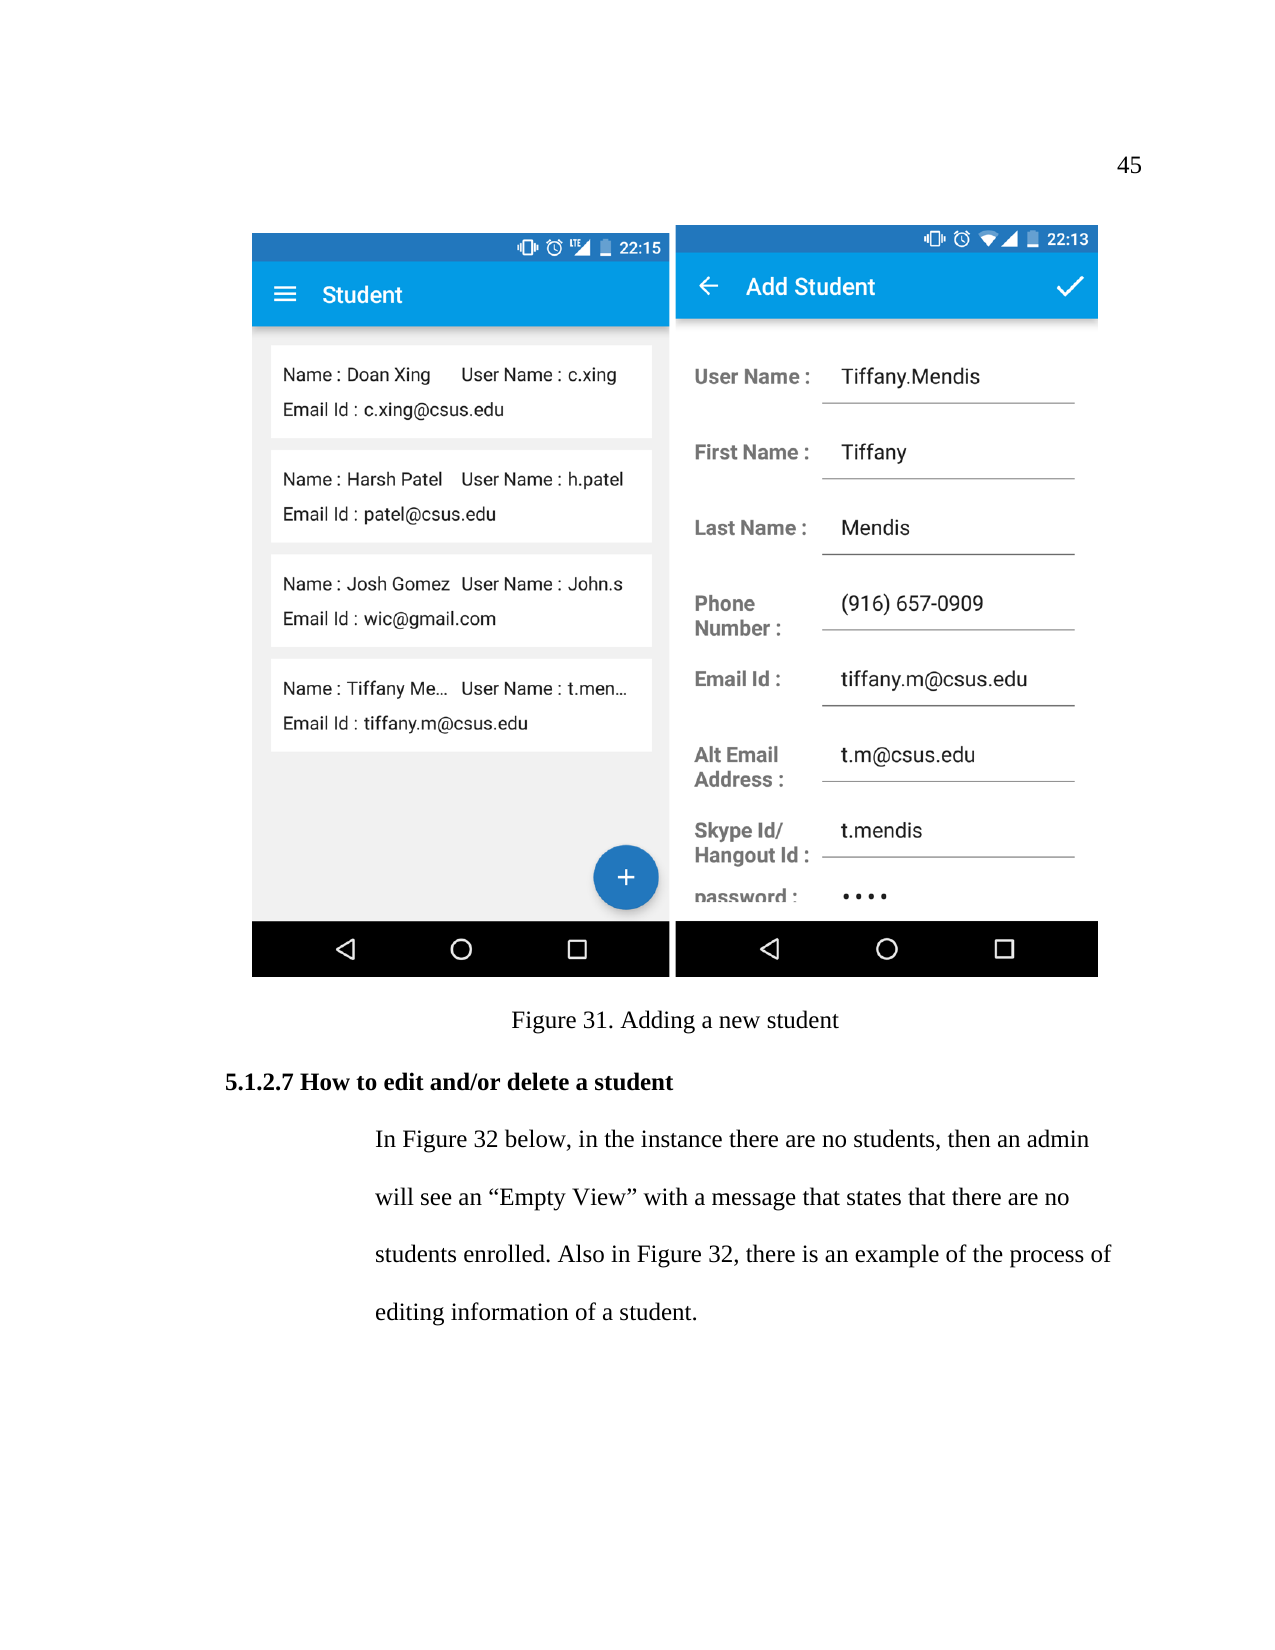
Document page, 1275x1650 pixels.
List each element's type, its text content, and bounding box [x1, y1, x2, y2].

subtitle How to edit and/or delete a student [225, 1067, 1125, 1095]
picture [345, 291, 355, 302]
picture [388, 291, 393, 302]
picture [776, 277, 786, 295]
picture [843, 283, 866, 294]
picture [1058, 277, 1082, 295]
picture [796, 290, 805, 295]
text Figure 31. Adding a new student [225, 1005, 1125, 1034]
picture [868, 280, 874, 295]
picture [252, 233, 670, 261]
text In Figure 32 below, in the instance there are no students, then an admin will see an “Empty View” with a message that states that there are no students enrolled. Also in Figure 32, there is an example of the process of editing information of a student. [375, 1124, 1125, 1325]
picture [700, 280, 717, 294]
picture [252, 327, 670, 977]
picture [796, 279, 807, 292]
picture [358, 286, 368, 303]
picture [831, 277, 840, 295]
picture [324, 287, 335, 296]
picture [747, 278, 760, 294]
picture [818, 283, 827, 295]
picture [763, 277, 773, 295]
picture [395, 288, 401, 303]
picture [371, 293, 381, 302]
picture [675, 225, 1098, 252]
picture [675, 319, 1098, 977]
picture [809, 280, 815, 295]
picture [337, 288, 343, 303]
